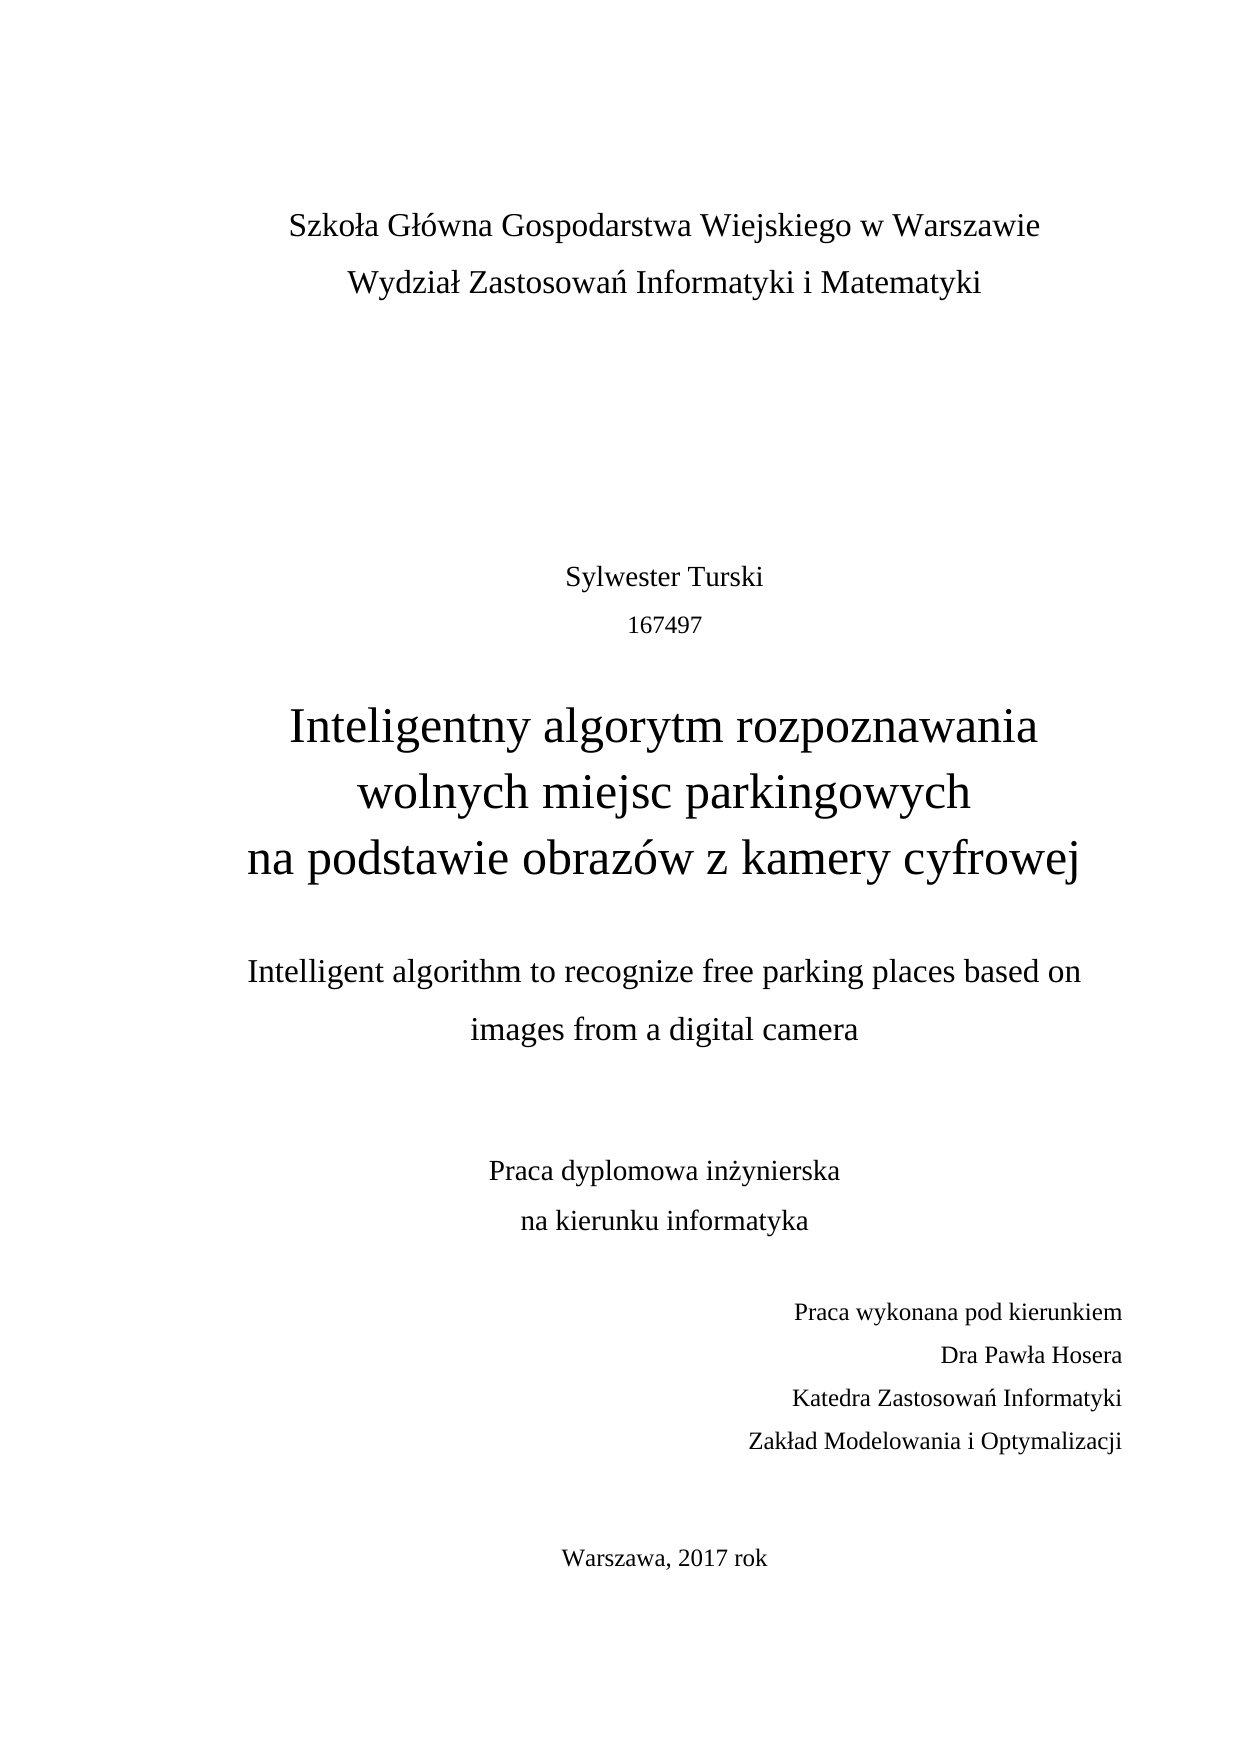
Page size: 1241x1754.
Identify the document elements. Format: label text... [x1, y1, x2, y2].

text na podstawie obrazów z kamery cyfrowej [207, 828, 1122, 886]
text na kierunku informatyka [207, 1203, 1122, 1237]
text wolnych miejsc parkingowych [207, 762, 1122, 819]
text Dra Pawła Hosera [650, 1340, 1122, 1368]
text Katedra Zastosowań Informatyki [502, 1383, 1122, 1412]
text 167497 [207, 610, 1122, 638]
text Sylwester Turski [207, 559, 1122, 593]
text Inteligentny algorytm rozpoznawania [207, 696, 1122, 753]
text Intelligent algorithm to recognize free parking places based on images from a digital camera [207, 952, 1122, 1047]
text Zakład Modelowania i Optymalizacji [649, 1426, 1122, 1455]
text Praca wykonana pod kierunkiem [723, 1297, 1122, 1325]
text Wydział Zastosowań Informatyki i Matematyki [207, 263, 1122, 301]
text Szkoła Główna Gospodarstwa Wiejskiego w Warszawie [207, 205, 1122, 243]
text Warszawa, 2017 rok [207, 1543, 1122, 1572]
text Praca dyplomowa inżynierska [207, 1153, 1122, 1186]
